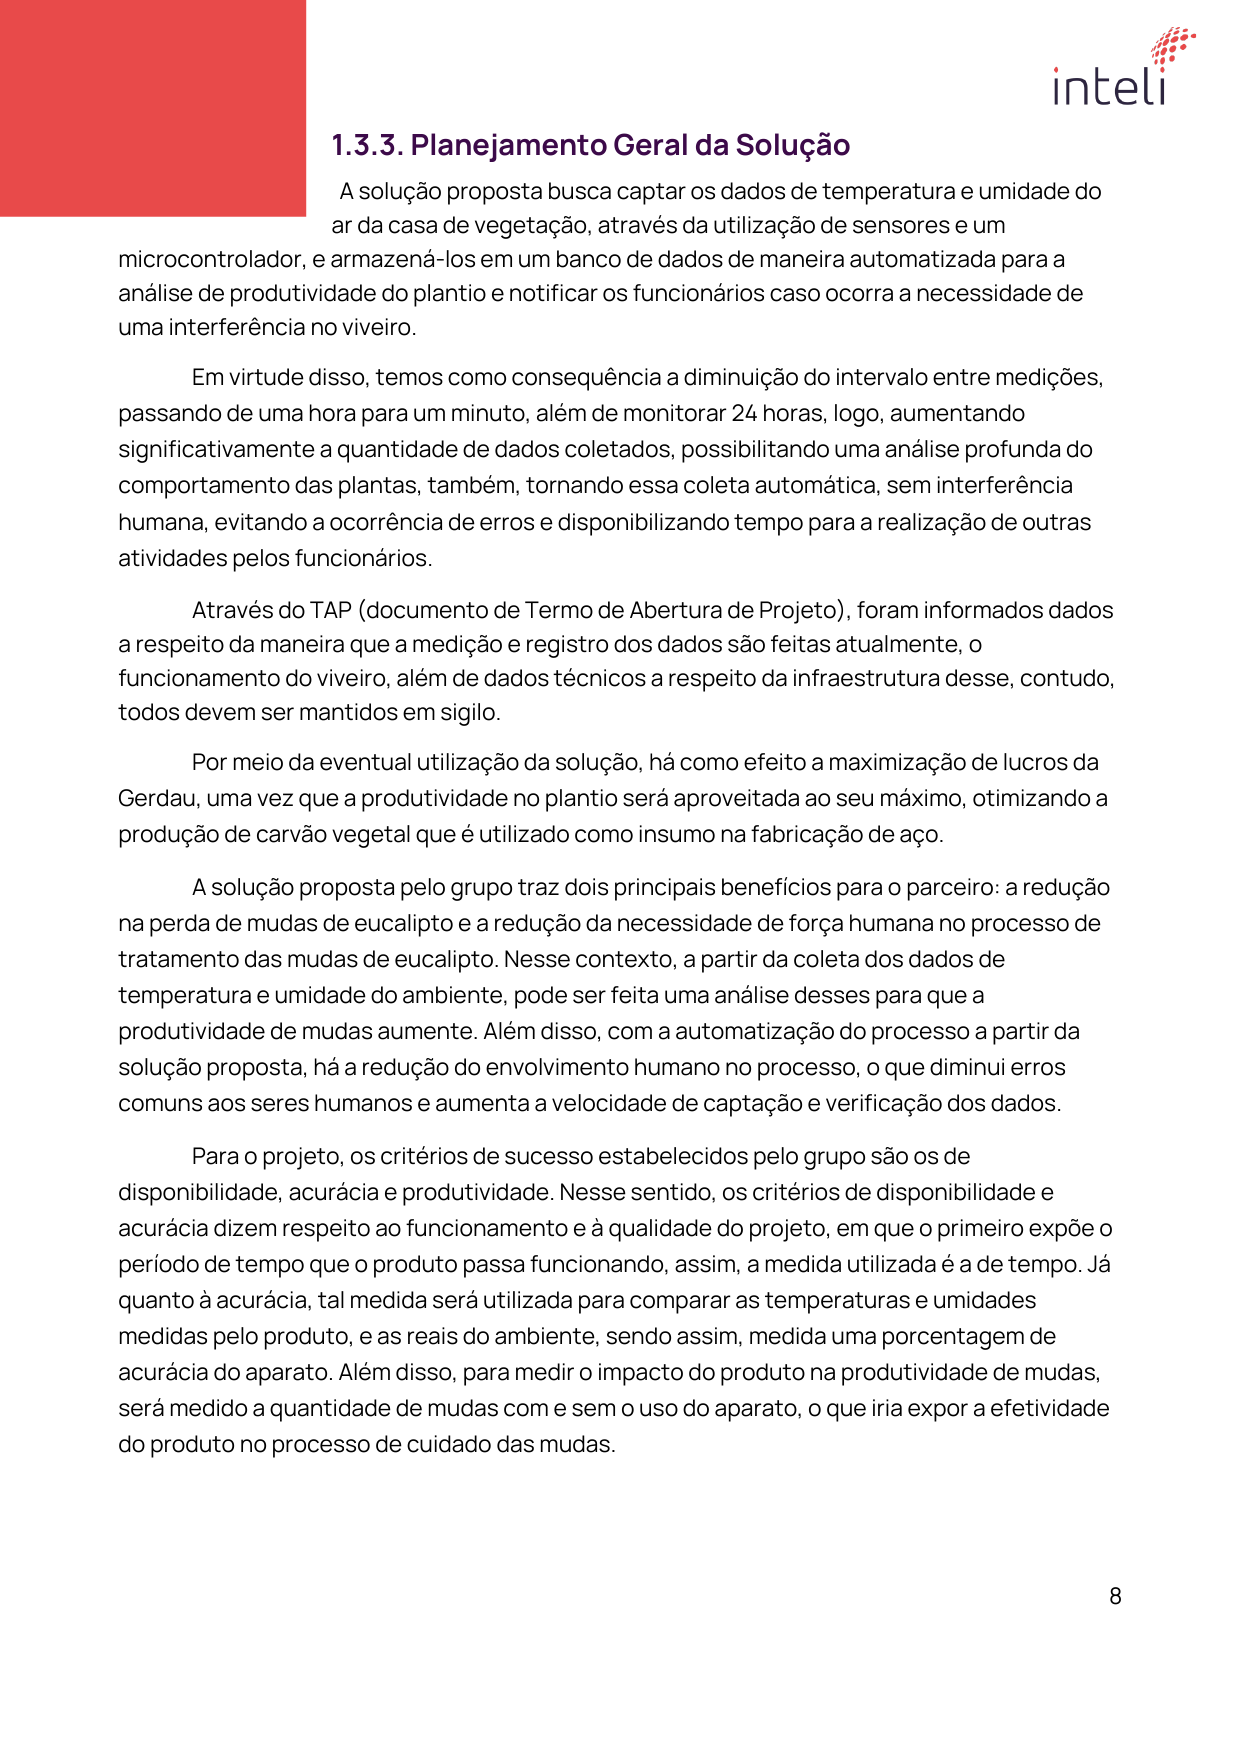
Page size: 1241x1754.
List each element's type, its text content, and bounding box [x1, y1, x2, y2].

text Em virtude disso, temos como consequência a diminuição do intervalo entre medições, passando de uma hora para um minuto, além de monitorar 24 horas, logo, aumentando significativamente a quantidade de dados coletados, possibilitando uma análise profunda do comportamento das plantas, também, tornando essa coleta automática, sem interferência humana, evitando a ocorrência de erros e disponibilizando tempo para a realização de outras atividades pelos funcionários. [118, 361, 1122, 573]
picture [0, 0, 307, 217]
text A solução proposta pelo grupo traz dois principais benefícios para o parceiro: a redução na perda de mudas de eucalipto e a redução da necessidade de força humana no processo de tratamento das mudas de eucalipto. Nesse contexto, a partir da coleta dos dados de temperatura e umidade do ambiente, pode ser feita uma análise desses para que a produtividade de mudas aumente. Além disso, com a automatização do processo a partir da solução proposta, há a redução do envolvimento humano no processo, o que diminui erros comuns aos seres humanos e aumenta a velocidade de captação e verificação dos dados. [118, 871, 1122, 1118]
text A solução proposta busca captar os dados de temperatura e umidade do ar da casa de vegetação, através da utilização de sensores e um microcontrolador, e armazená-los em um banco de dados de maneira automatizada para a análise de produtividade do plantio e notificar os funcionários caso ocorra a necessidade de uma interferência no viveiro. [118, 175, 1122, 342]
text Para o projeto, os critérios de sucesso estabelecidos pelo grupo são os de disponibilidade, acurácia e produtividade. Nesse sentido, os critérios de disponibilidade e acurácia dizem respeito ao funcionamento e à qualidade do projeto, em que o primeiro expõe o período de tempo que o produto passa funcionando, assim, a medida utilizada é a de tempo. Já quanto à acurácia, tal medida será utilizada para comparar as temperaturas e umidades medidas pelo produto, e as reais do ambiente, sendo assim, medida uma porcentagem de acurácia do aparato. Além disso, para medir o impacto do produto na produtividade de mudas, será medido a quantidade de mudas com e sem o uso do aparato, o que iria expor a efetividade do produto no processo de cuidado das mudas. [118, 1140, 1122, 1459]
text Por meio da eventual utilização da solução, há como efeito a maximização de lucros da Gerdau, uma vez que a produtividade no plantio será aproveitada ao seu máximo, otimizando a produção de carvão vegetal que é utilizado como insumo na fabricação de aço. [118, 746, 1122, 850]
subtitle 1.3.3. Planejamento Geral da Solução [118, 124, 1122, 164]
text Através do TAP (documento de Termo de Abertura de Projeto), foram informados dados a respeito da maneira que a medição e registro dos dados são feitas atualmente, o funcionamento do viveiro, além de dados técnicos a respeito da infraestrutura desse, contudo, todos devem ser mantidos em sigilo. [118, 594, 1122, 727]
picture [1054, 27, 1197, 105]
